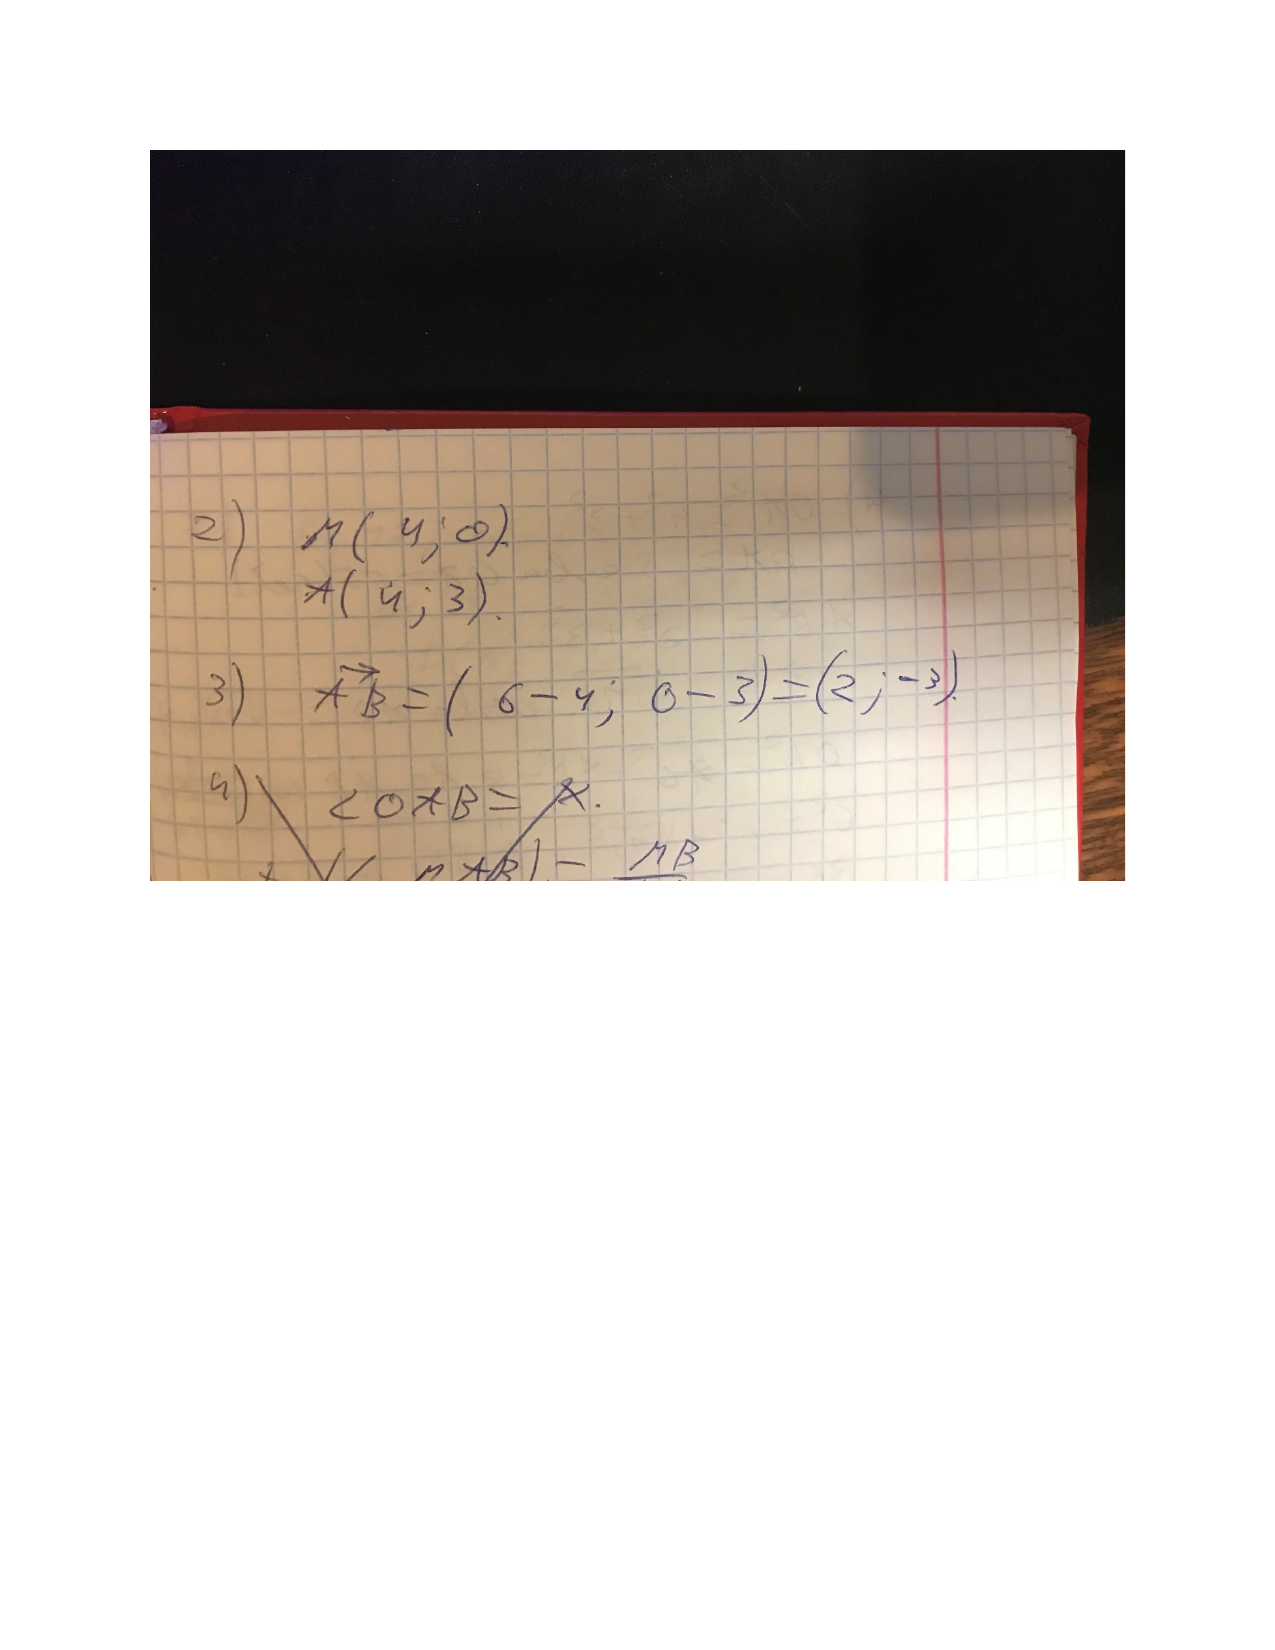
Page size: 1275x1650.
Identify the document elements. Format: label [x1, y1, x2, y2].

picture [150, 150, 1125, 881]
